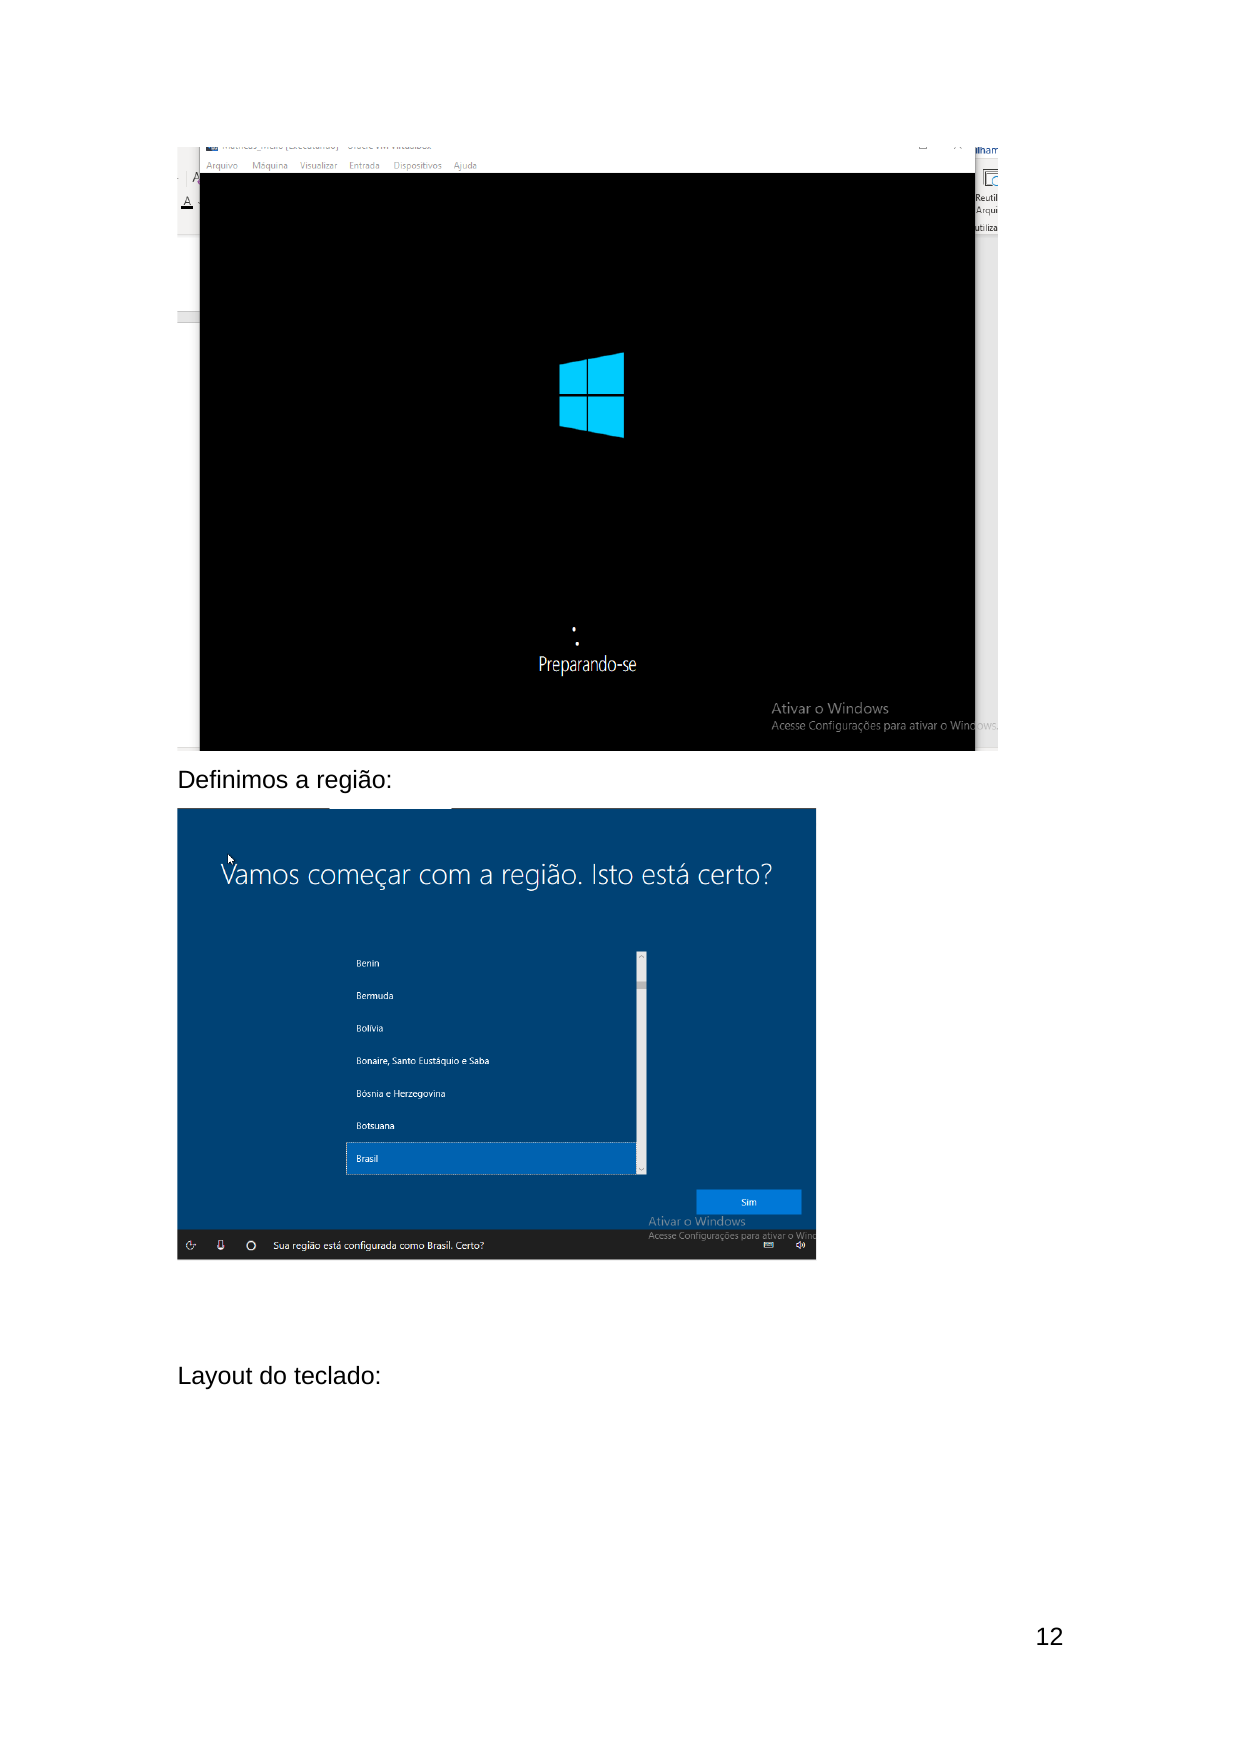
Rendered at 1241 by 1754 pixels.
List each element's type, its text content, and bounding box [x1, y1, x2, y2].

picture [177, 147, 998, 751]
text Layout do teclado: [177, 1361, 1063, 1390]
picture [177, 808, 817, 1261]
text Definimos a região: [177, 765, 1063, 794]
